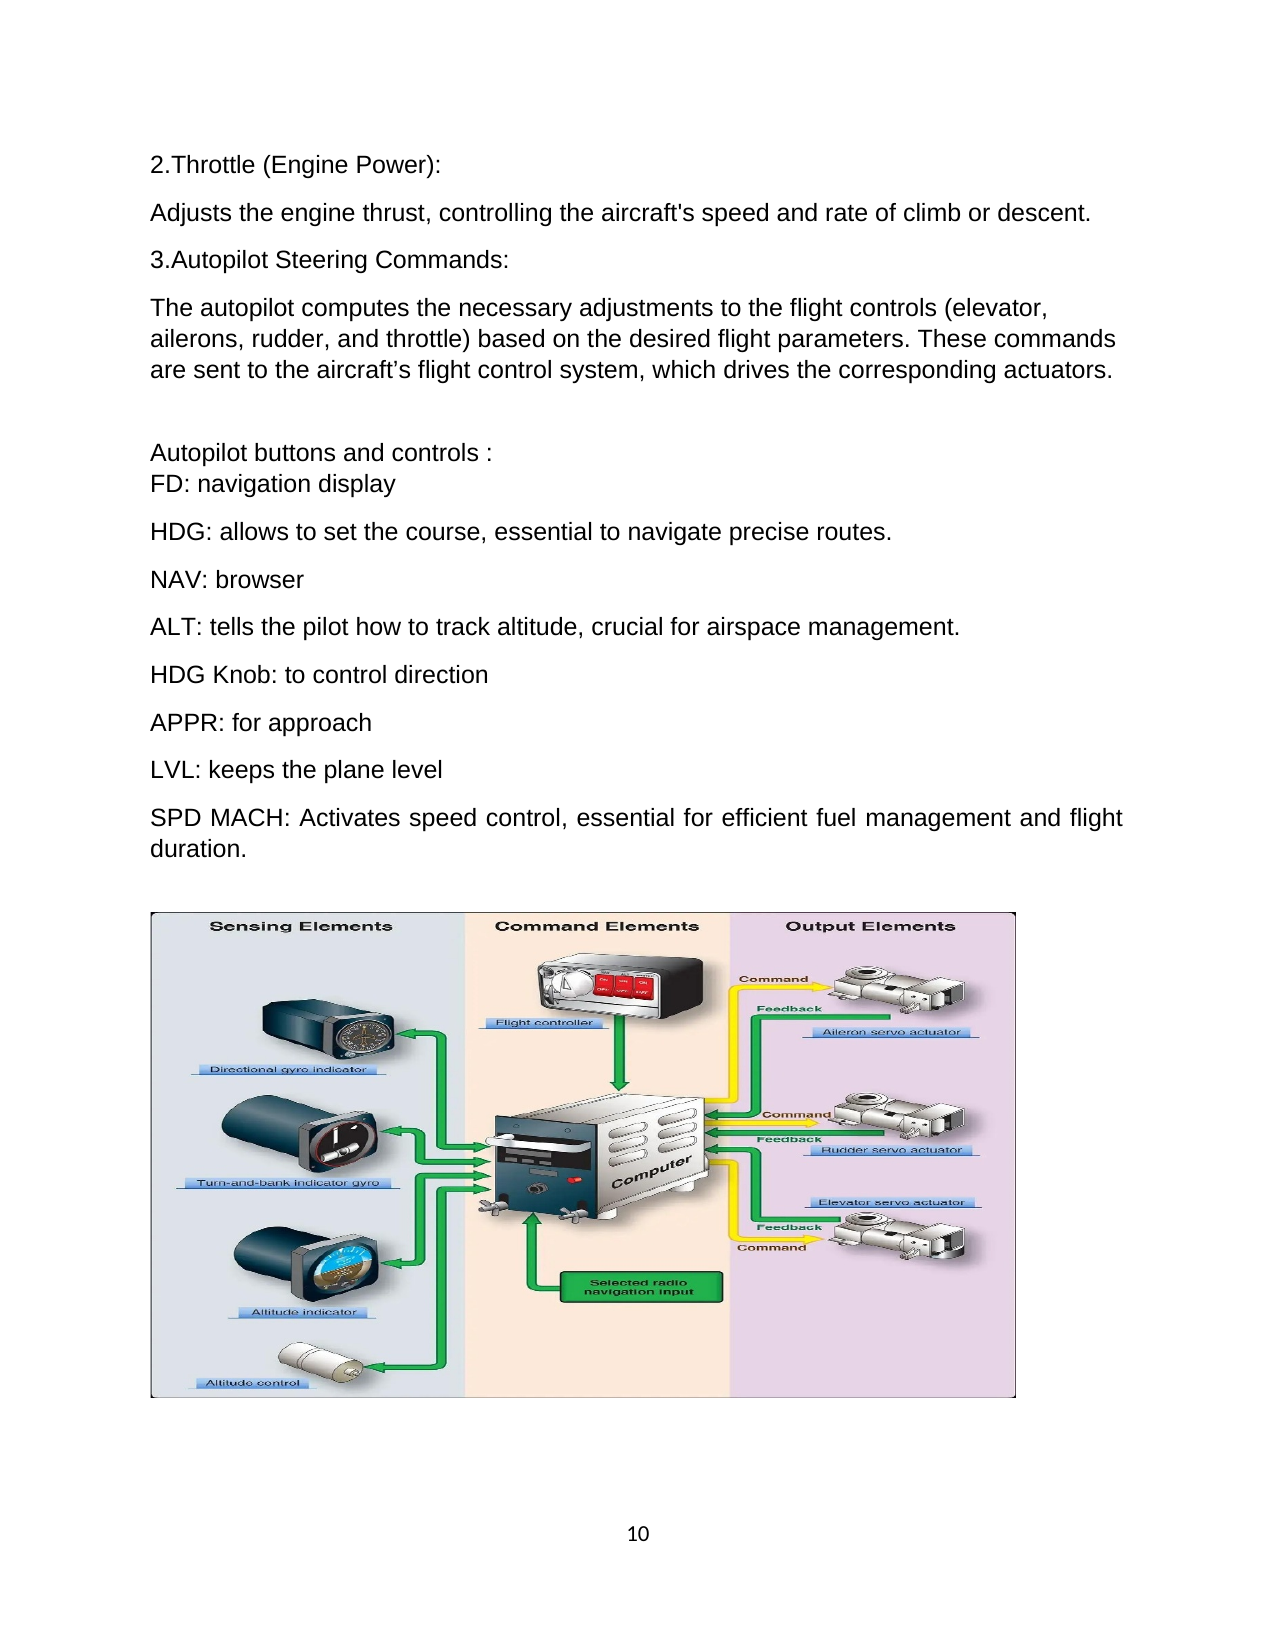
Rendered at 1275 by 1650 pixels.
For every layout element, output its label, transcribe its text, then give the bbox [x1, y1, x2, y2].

text FD: navigation display [150, 469, 1125, 498]
text 3.Autopilot Steering Commands: [150, 245, 1125, 274]
text APPR: for approach [150, 708, 1125, 736]
text HDG: allows to set the course, essential to navigate precise routes. [150, 517, 1125, 546]
text The autopilot computes the necessary adjustments to the flight controls (elevator, ailerons, rudder, and throttle) based on the desired flight parameters. These commands are sent to the aircraft’s flight control system, which drives the corresponding actuators. [150, 293, 1125, 384]
text 2.Throttle (Engine Power): [150, 150, 1125, 179]
text LVL: keeps the plane level [150, 755, 1125, 784]
subtitle Autopilot buttons and controls : [150, 438, 1125, 467]
text NAV: browser [150, 564, 1125, 593]
picture [150, 912, 1016, 1398]
text SPD MACH: Activates speed control, essential for efficient fuel management and flight duration. [150, 803, 1125, 863]
text Adjusts the engine thrust, controlling the aircraft's speed and rate of climb or descent. [150, 198, 1125, 226]
text HDG Knob: to control direction [150, 660, 1125, 689]
text ALT: tells the pilot how to track altitude, crucial for airspace management. [150, 612, 1125, 641]
